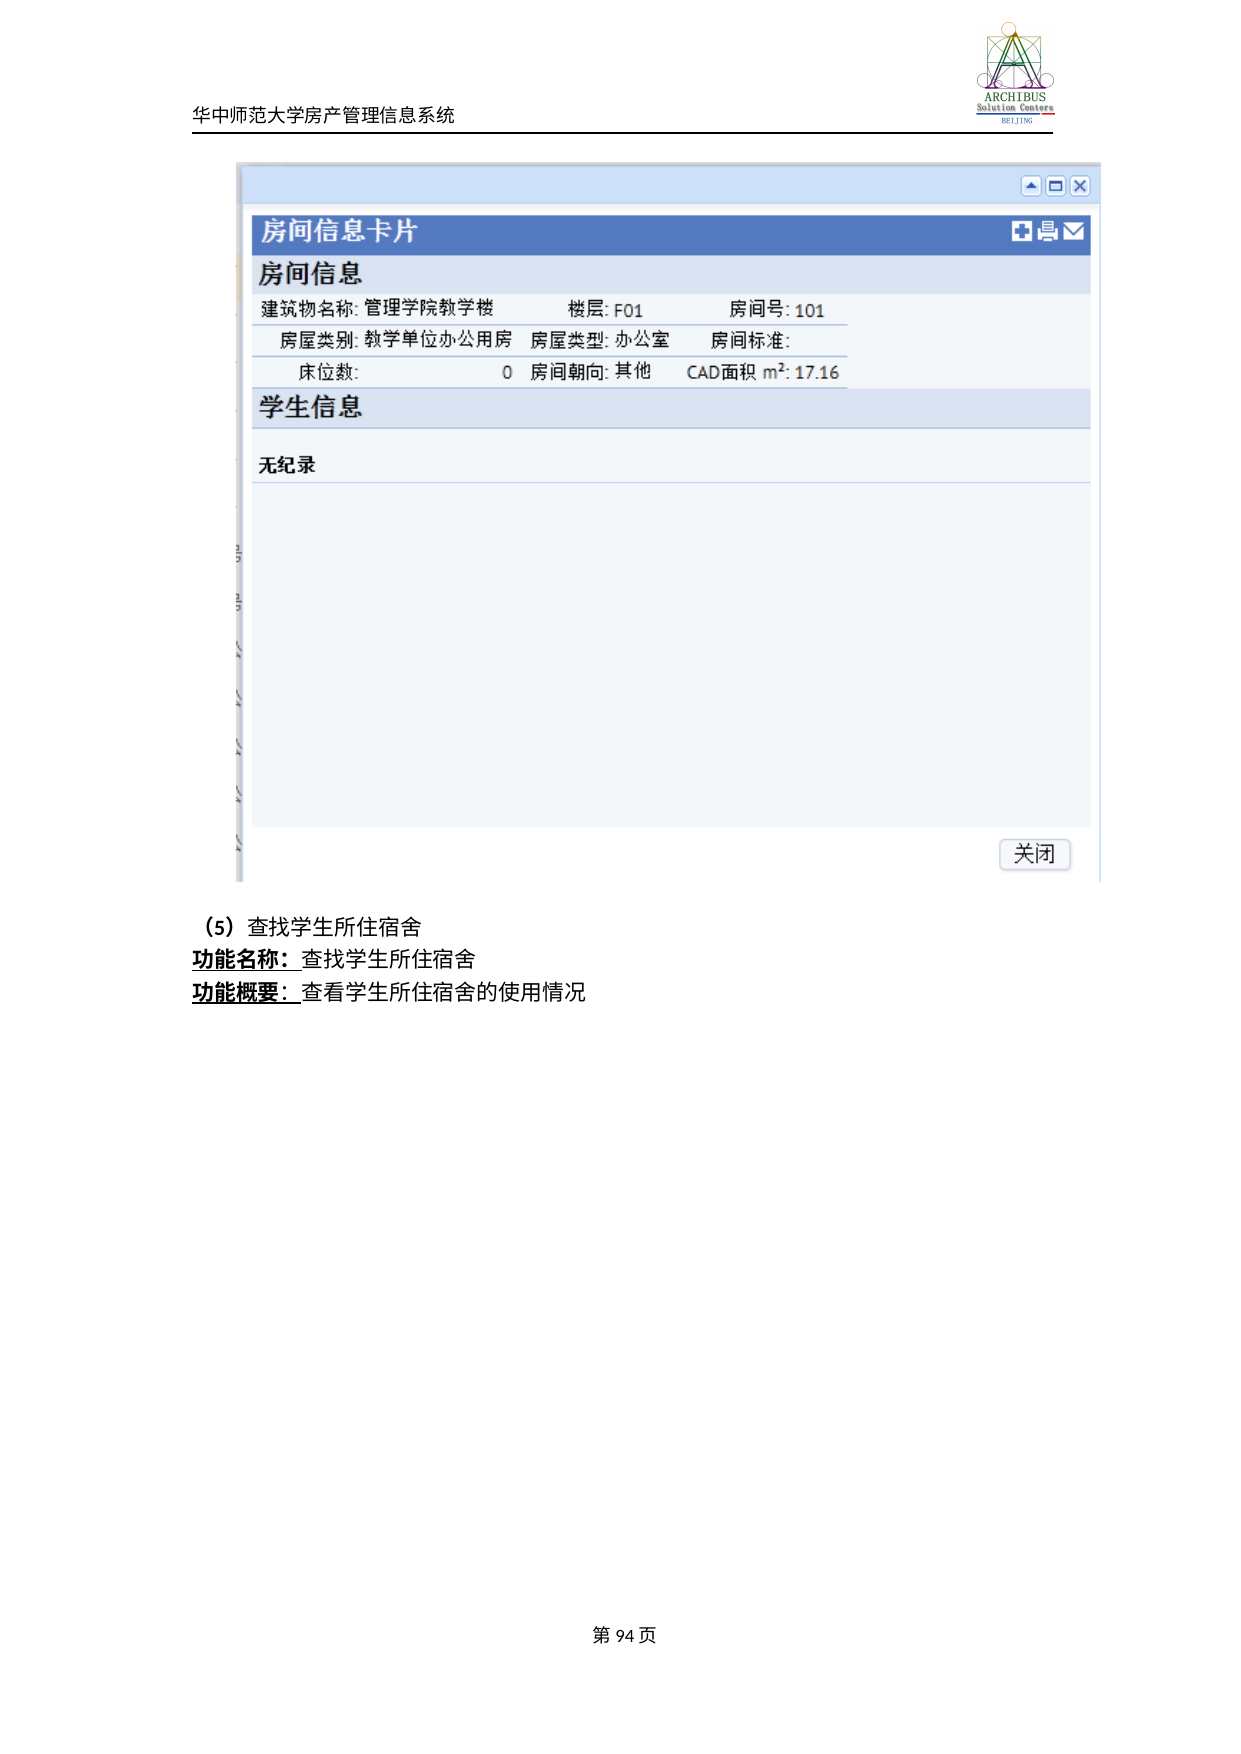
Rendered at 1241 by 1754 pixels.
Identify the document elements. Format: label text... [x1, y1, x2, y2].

text 功能概要：查看学生所住宿舍的使用情况 [192, 974, 1053, 1007]
text 功能名称：查找学生所住宿舍 [192, 942, 1053, 974]
text （5）查找学生所住宿舍 [192, 909, 1053, 942]
picture [235, 162, 1101, 882]
picture [976, 22, 1055, 126]
